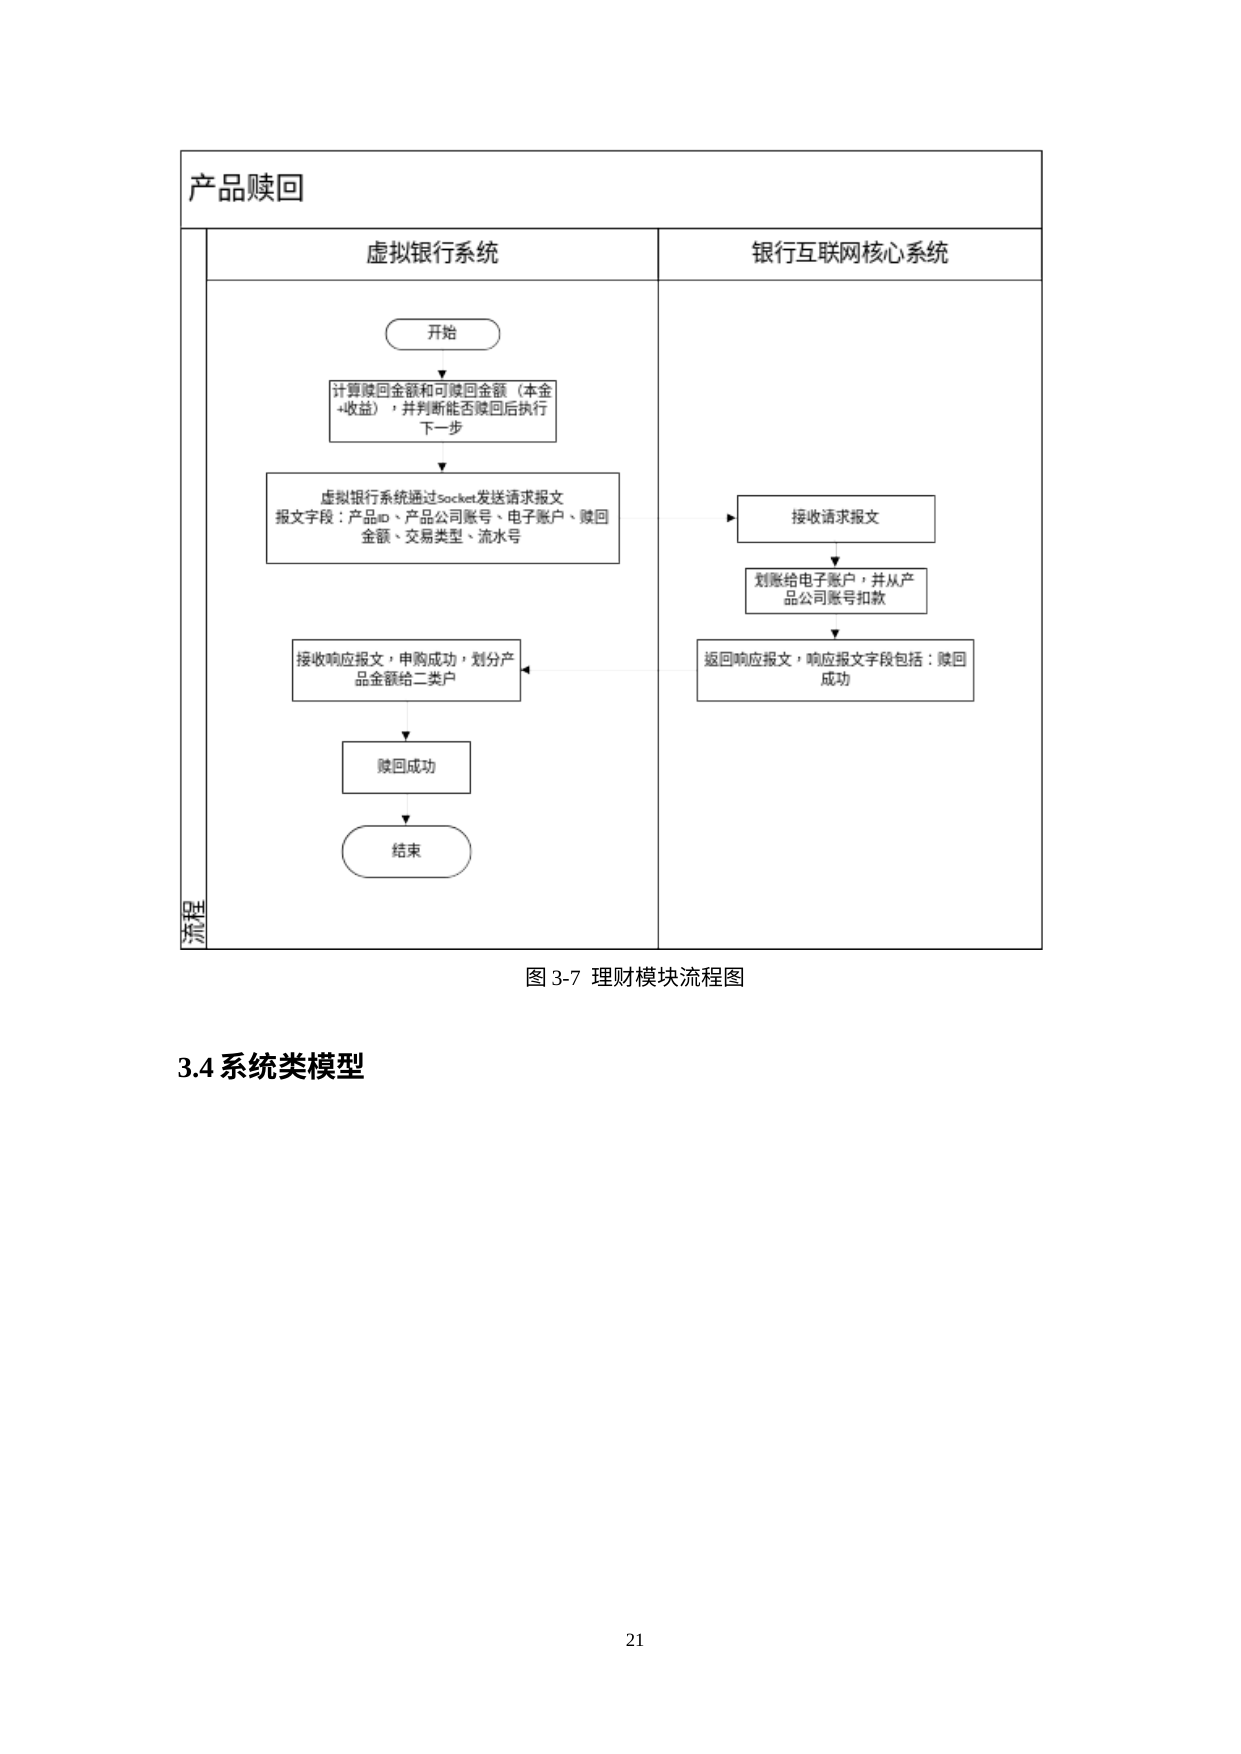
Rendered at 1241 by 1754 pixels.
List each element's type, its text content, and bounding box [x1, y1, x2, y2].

text 图3-7 理财模块流程图 [177, 950, 1093, 992]
text 3.4系统类模型 [177, 1044, 1093, 1086]
